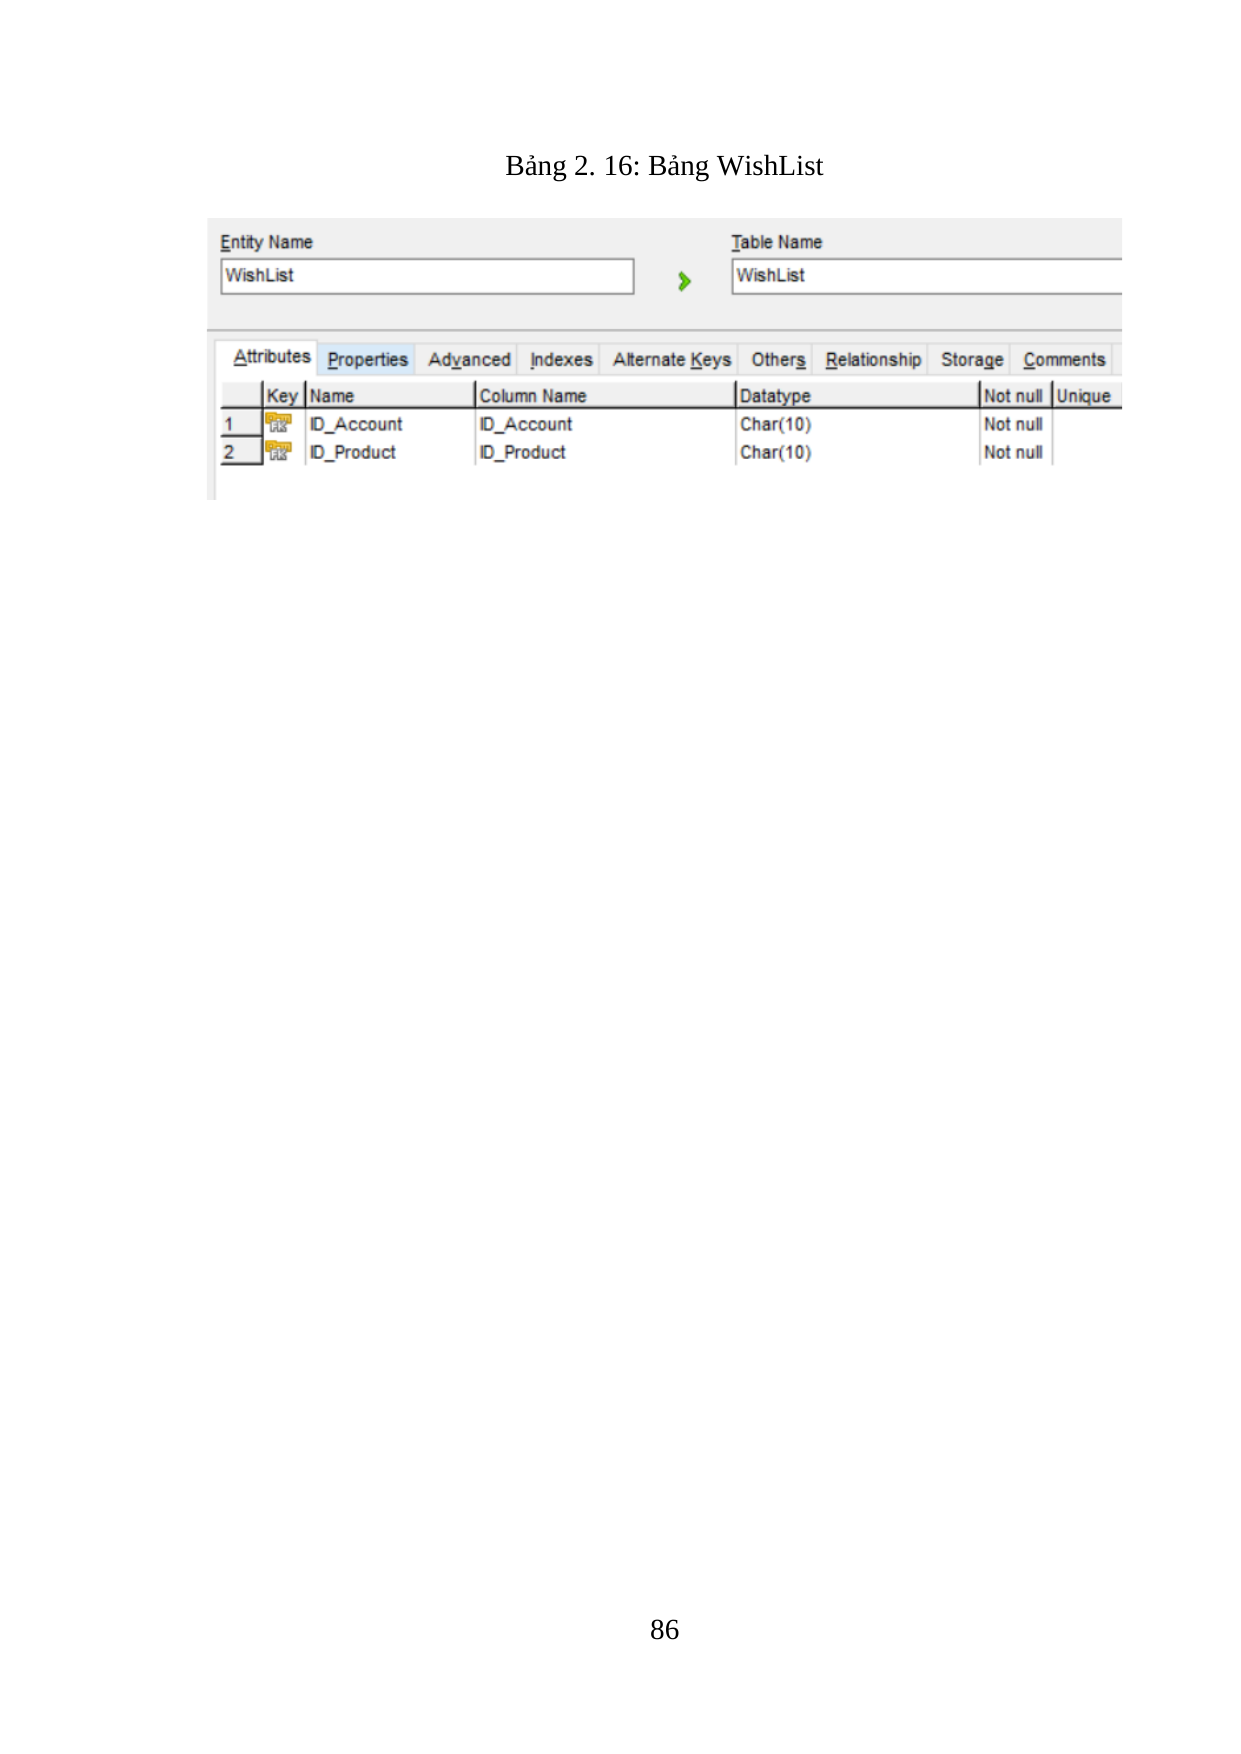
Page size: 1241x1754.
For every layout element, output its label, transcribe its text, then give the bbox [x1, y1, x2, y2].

picture [206, 218, 1123, 500]
